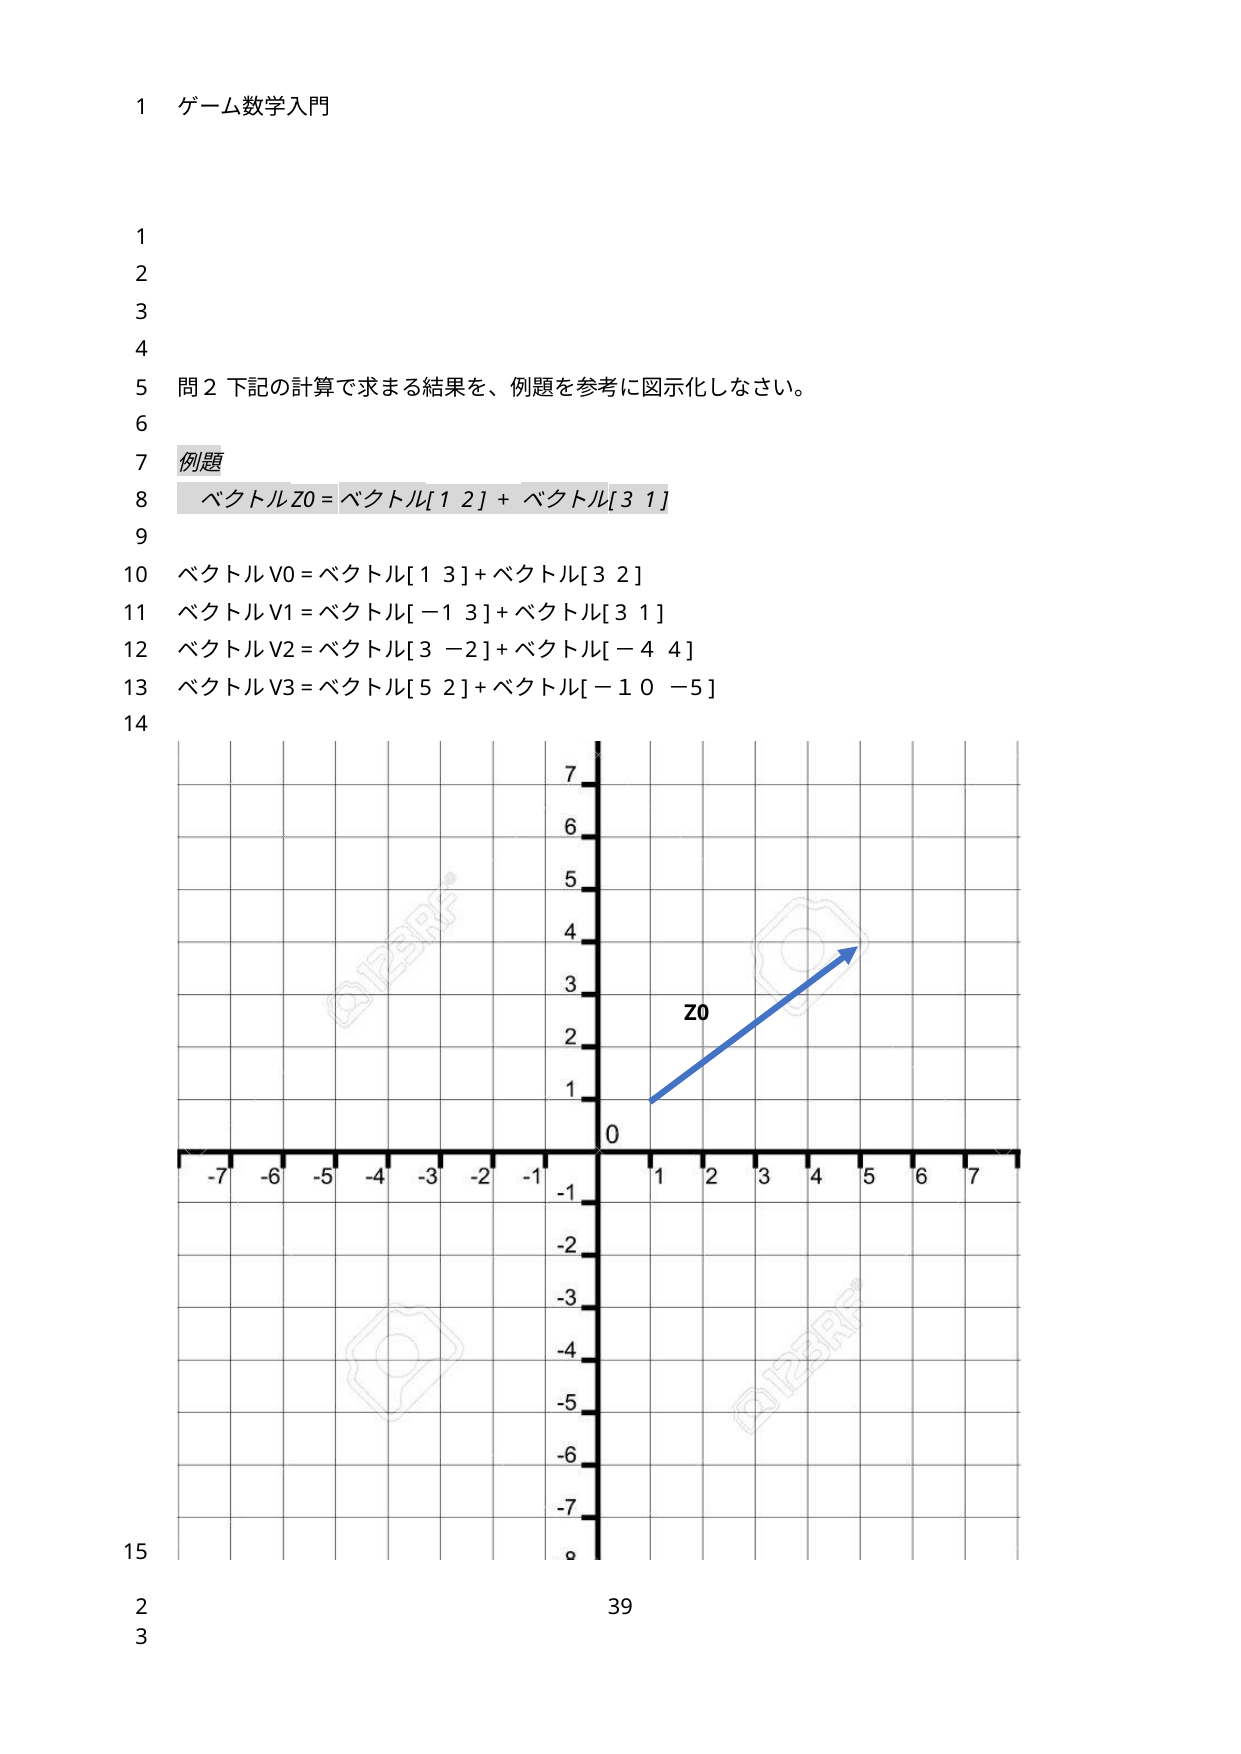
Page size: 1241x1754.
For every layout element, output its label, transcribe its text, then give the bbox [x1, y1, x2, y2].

text ベクトルZ0 = ベクトル[ 1 2 ] + ベクトル[ 3 1 ] [177, 479, 1063, 517]
text ベクトルV0 = ベクトル[ 1 3 ] + ベクトル[ 3 2 ] [177, 554, 1063, 592]
text ベクトルV1 = ベクトル[ －1 3 ] + ベクトル[ 3 1 ] [177, 592, 1063, 629]
text ベクトルV3 = ベクトル[ 5 2 ] + ベクトル[ －１０ －5 ] [177, 667, 1063, 704]
text 問２ 下記の計算で求まる結果を、例題を参考に図示化しなさい。 [177, 367, 1063, 404]
text ベクトルV2 = ベクトル[ 3 －2 ] + ベクトル[ －４ 4 ] [177, 629, 1063, 667]
text 例題 [177, 442, 1063, 479]
picture [177, 741, 1021, 1560]
